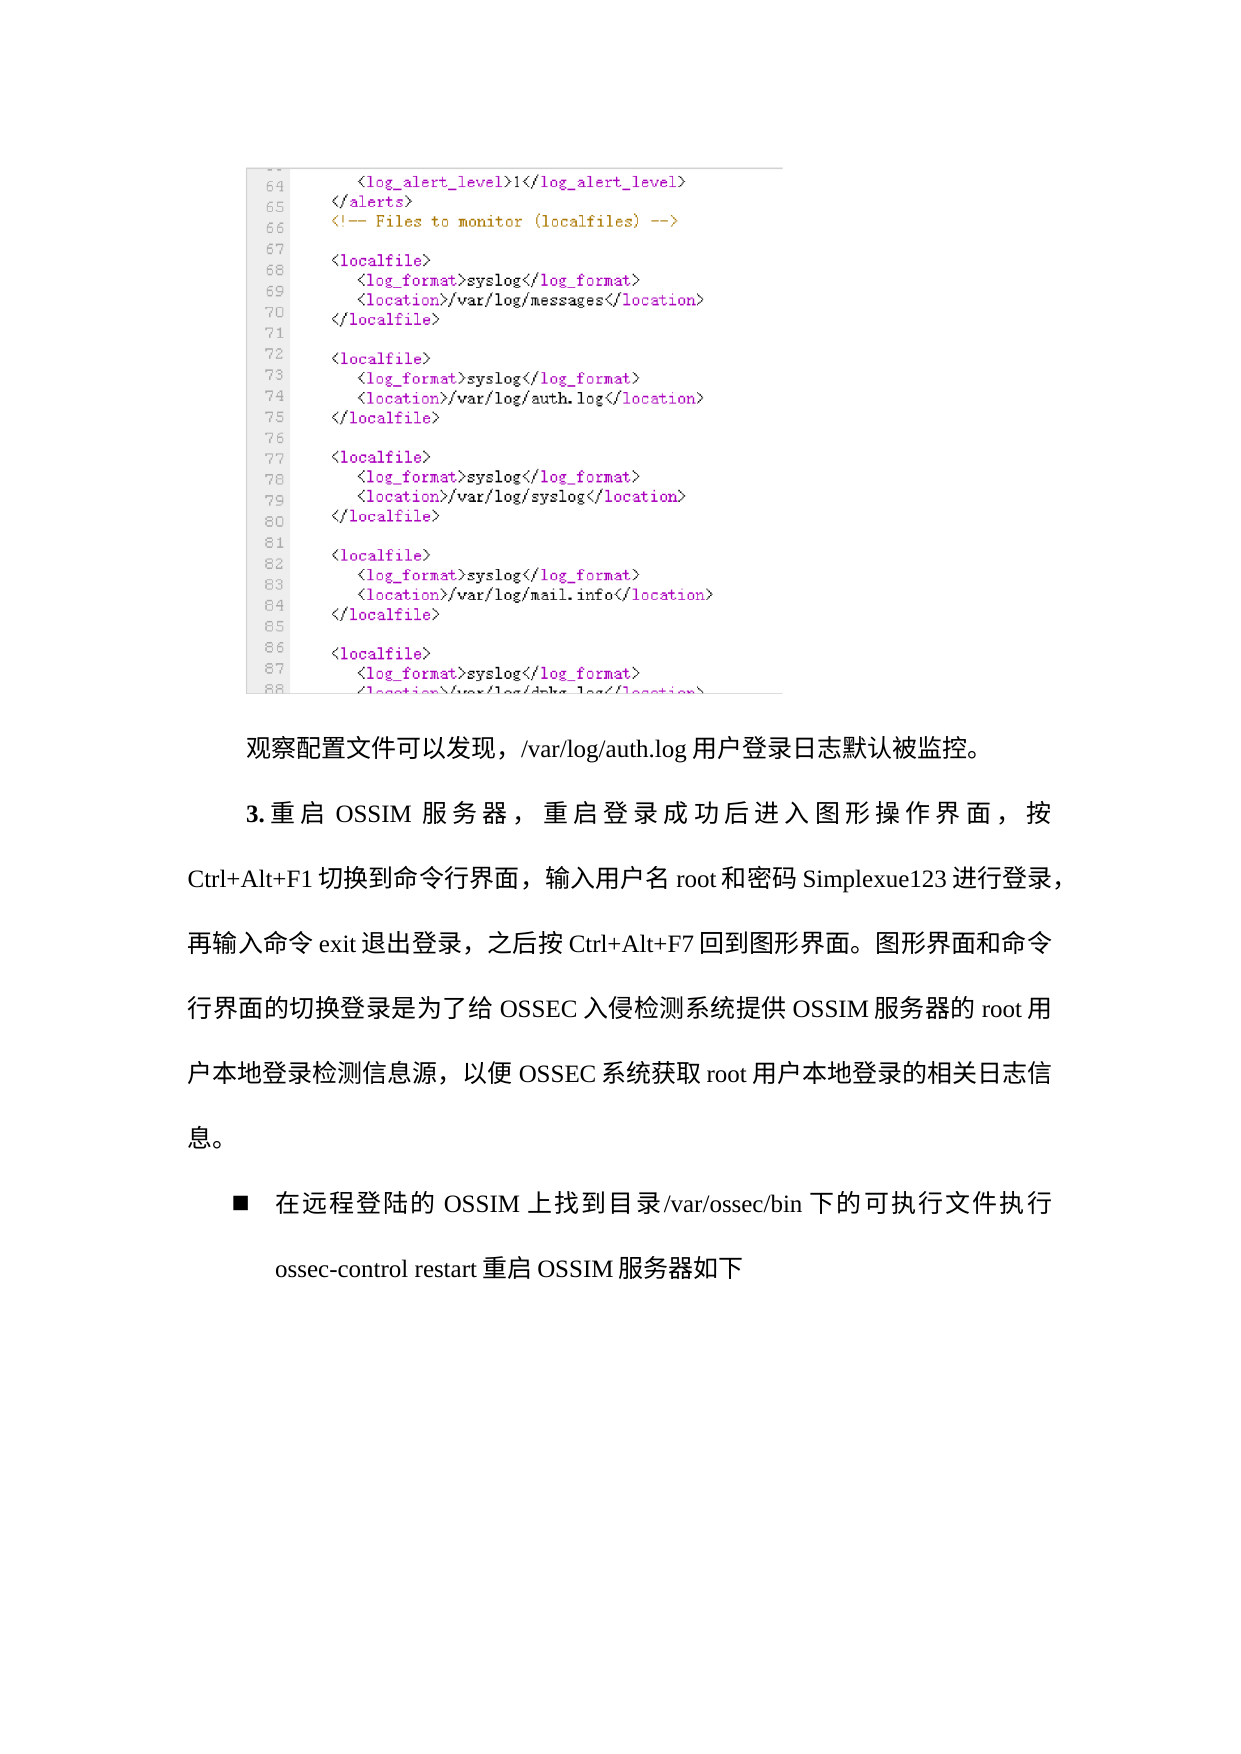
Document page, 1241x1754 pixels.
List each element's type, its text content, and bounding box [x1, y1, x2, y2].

list 在远程登陆的OSSIM上找到目录/var/ossec/bin下的可执行文件执行ossec-control restart重启OSSIM服务器如下 [231, 1169, 1053, 1299]
text 3.重启OSSIM服务器，重启登录成功后进入图形操作界面，按Ctrl+Alt+F1切换到命令行界面，输入用户名root和密码Simplexue123进行登录，再输入命令exit退出登录，之后按Ctrl+Alt+F7回到图形界面。图形界面和命令行界面的切换登录是为了给OSSEC入侵检测系统提供OSSIM服务器的root用户本地登录检测信息源，以便OSSEC系统获取root用户本地登录的相关日志信息。 [187, 779, 1053, 1169]
picture [245, 162, 783, 694]
text 观察配置文件可以发现，/var/log/auth.log用户登录日志默认被监控。 [187, 714, 1053, 779]
